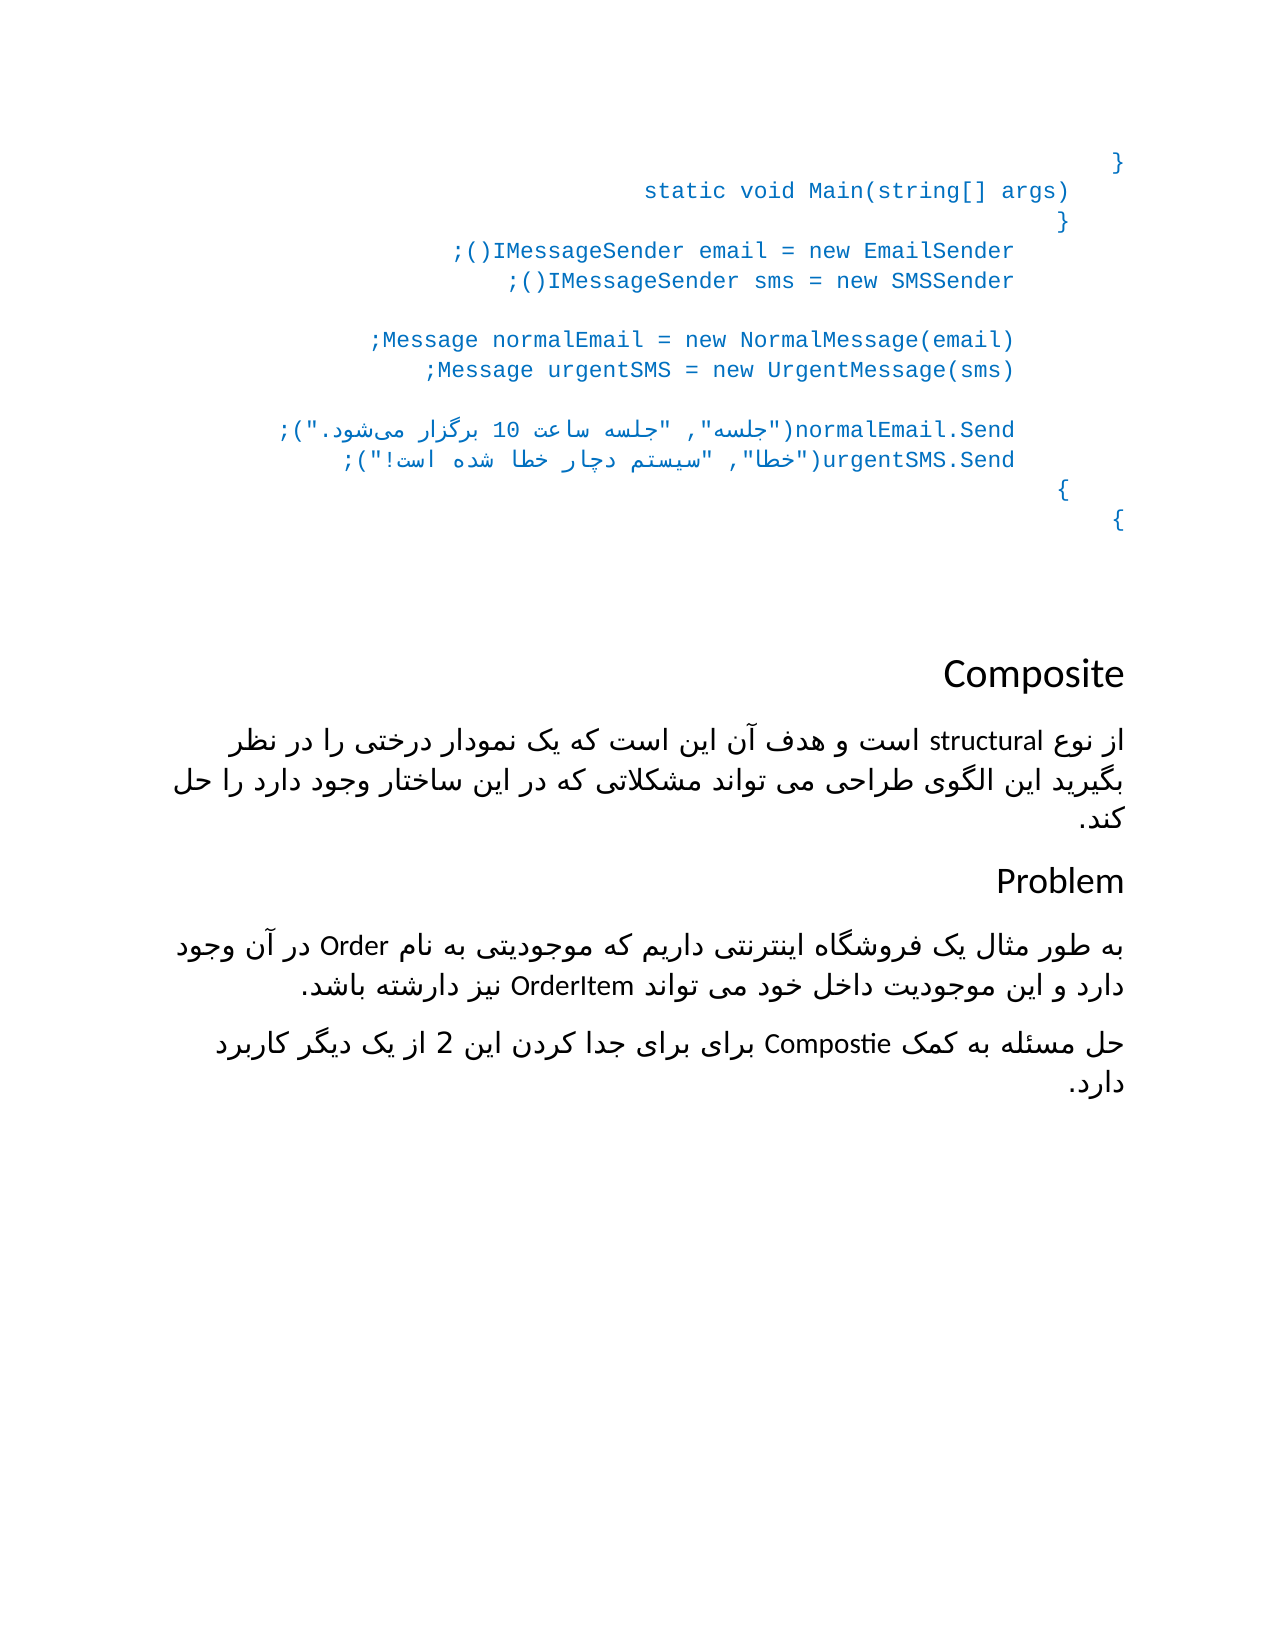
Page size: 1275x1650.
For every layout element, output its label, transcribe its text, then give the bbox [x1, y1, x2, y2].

text Composite [150, 647, 1125, 698]
text از نوع structural است و هدف آن این است که یک نمودار درختی را در نظر بگیرید این الگوی طراحی می تواند مشکلاتی که در این ساختار وجود دارد را حل کند. [150, 722, 1125, 836]
text حل مسئله به کمک Compostie برای برای جدا کردن این 2 از یک دیگر کاربرد دارد. [150, 1025, 1125, 1100]
text Problem [150, 857, 1125, 903]
text به طور مثال یک فروشگاه اینترنتی داریم که موجودیتی به نام Order در آن وجود دارد و این موجودیت داخل خود می تواند OrderItem نیز دارشته باشد. [150, 927, 1125, 1003]
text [150, 150, 1125, 568]
